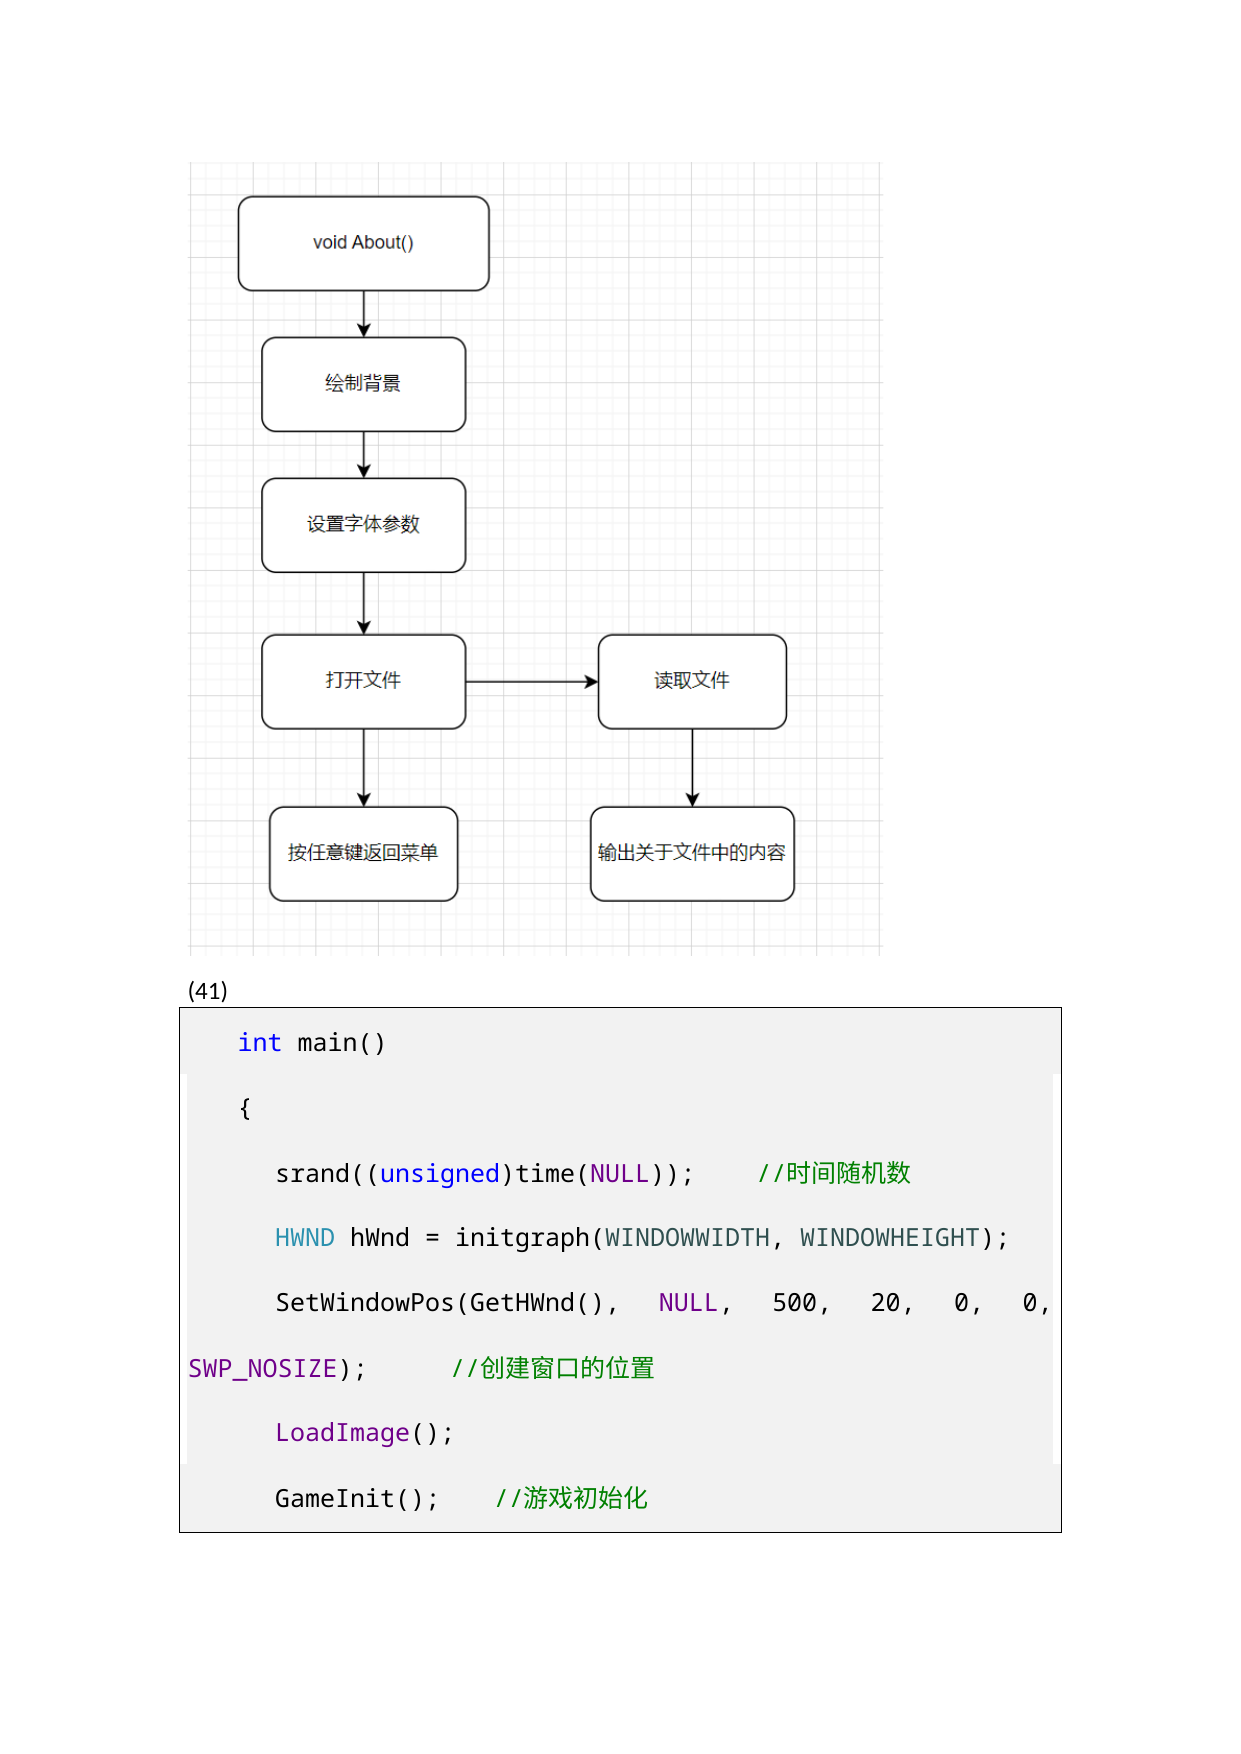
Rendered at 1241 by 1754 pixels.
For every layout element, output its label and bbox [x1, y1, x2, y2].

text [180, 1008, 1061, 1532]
picture [187, 162, 884, 956]
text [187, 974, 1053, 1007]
